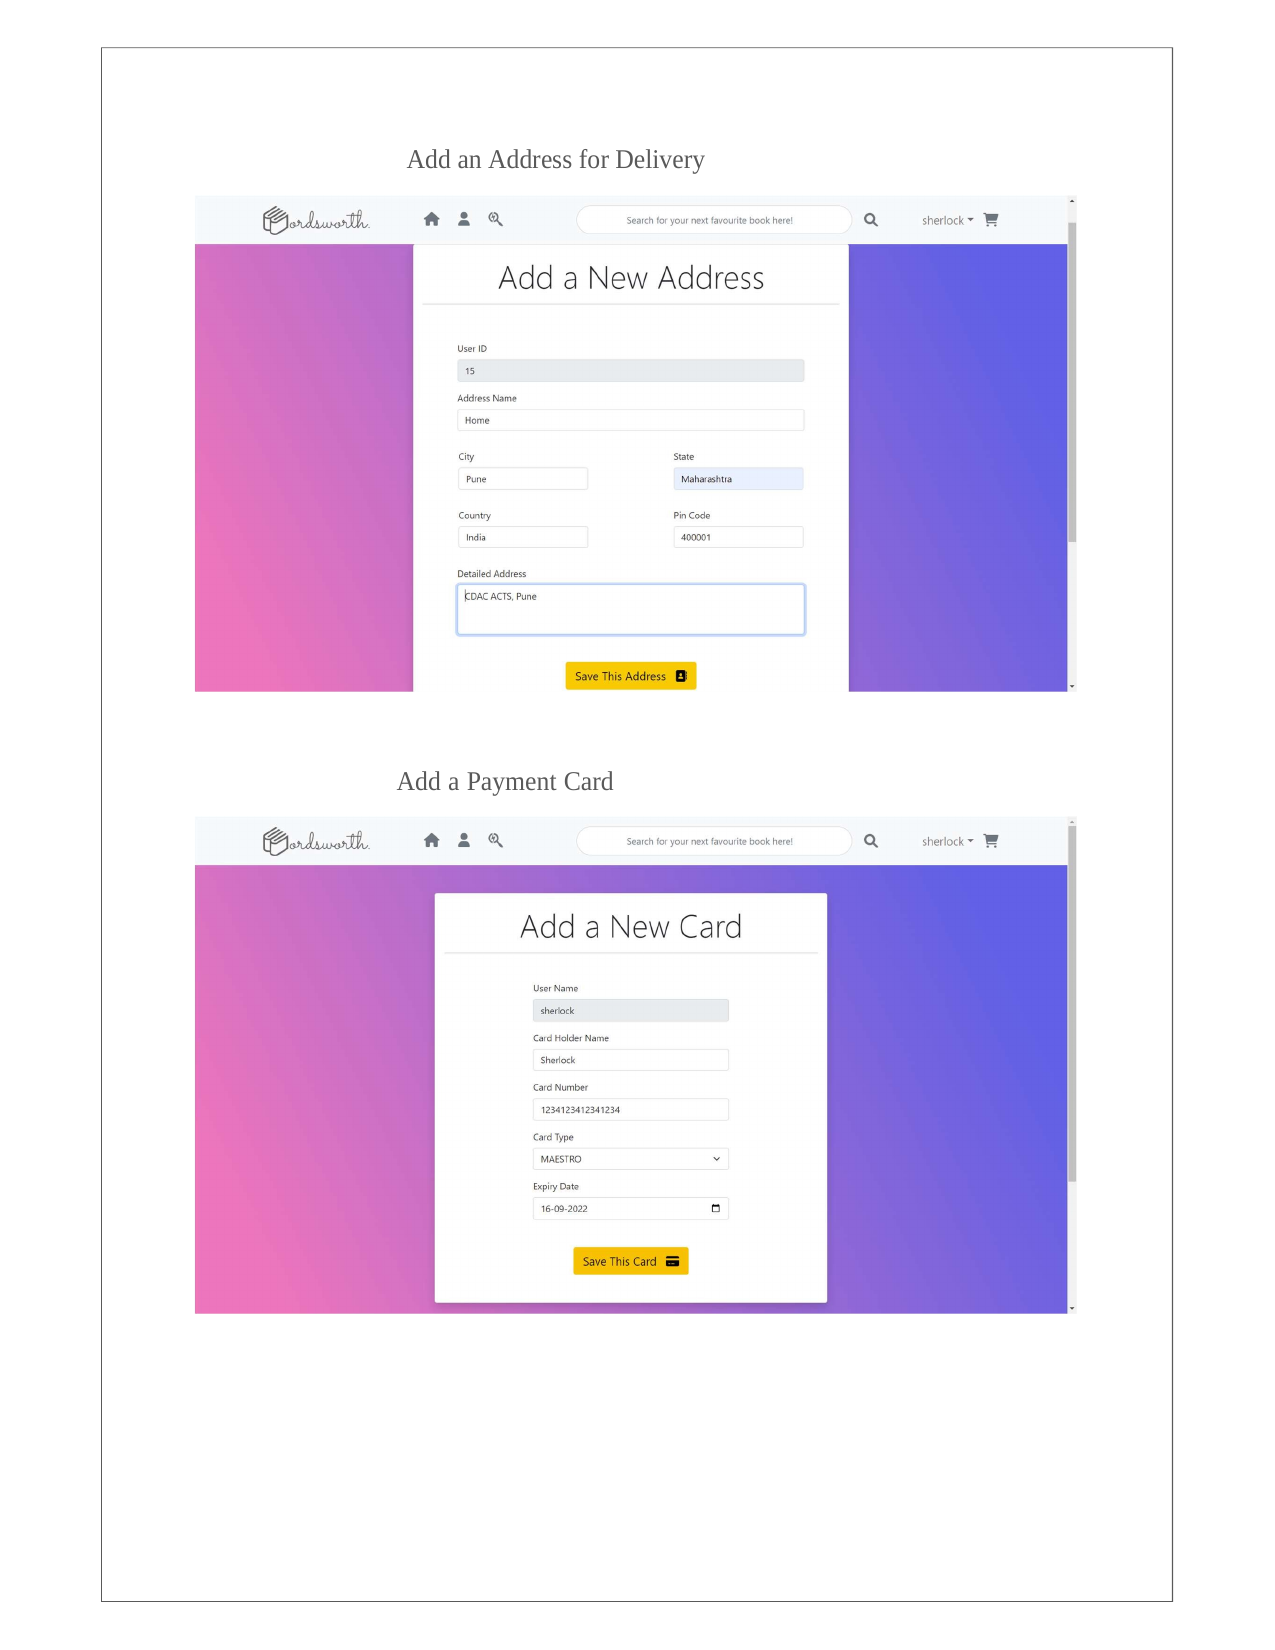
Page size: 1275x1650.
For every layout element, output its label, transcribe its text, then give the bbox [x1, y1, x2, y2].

picture [194, 195, 1077, 692]
picture [194, 816, 1077, 1314]
text Add a Payment Card [396, 765, 878, 796]
text Add an Address for Delivery [406, 143, 868, 175]
